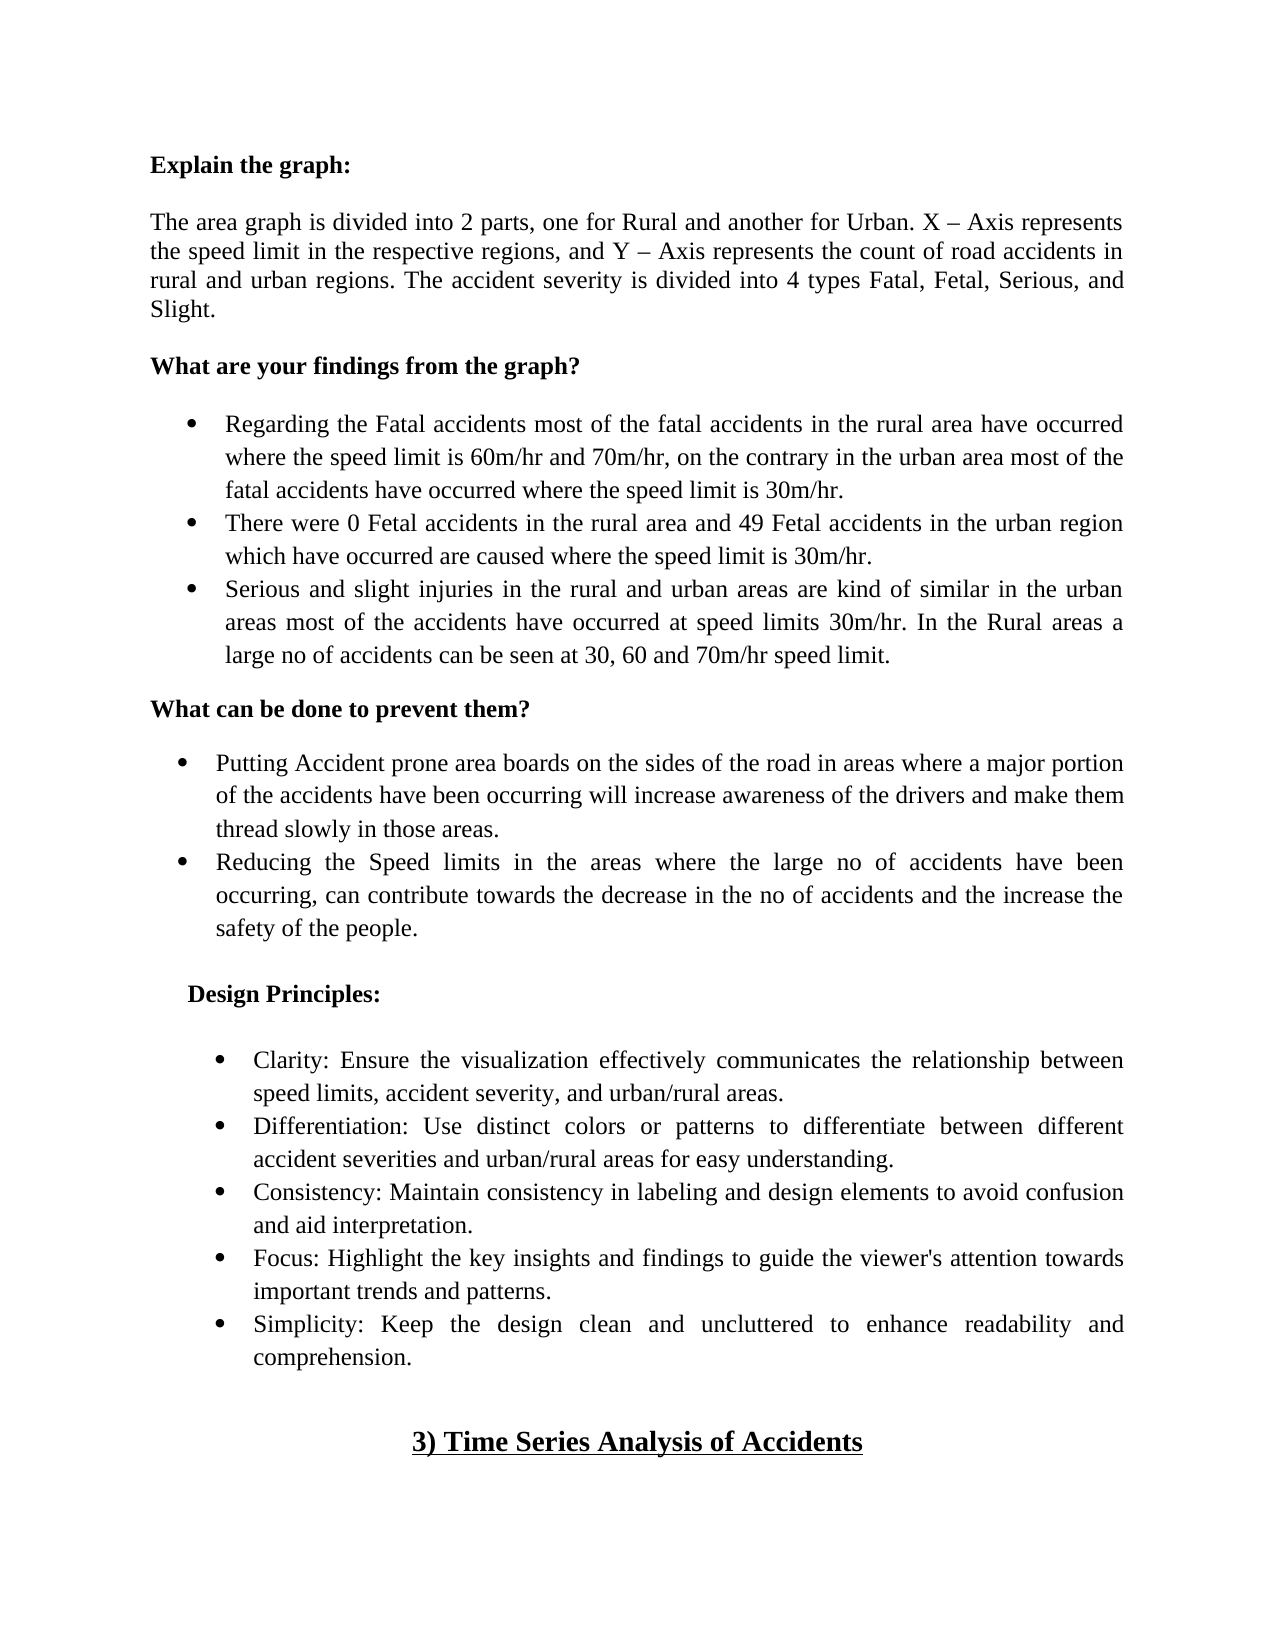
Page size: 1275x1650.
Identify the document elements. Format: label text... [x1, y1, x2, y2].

text Explain the graph: [150, 150, 1125, 179]
list Focus: Highlight the key insights and findings to guide the viewer's attention towards important trends and patterns. [216, 1243, 1125, 1305]
list Simplicity: Keep the design clean and uncluttered to enhance readability and comprehension. [216, 1309, 1125, 1371]
list Reducing the Speed limits in the areas where the large no of accidents have been occurring, can contribute towards the decrease in the no of accidents and the increase the safety of the people. [178, 847, 1125, 941]
list Design Principles: [187, 979, 1125, 1007]
list There were 0 Fetal accidents in the rural area and 49 Fetal accidents in the urban region which have occurred are caused where the speed limit is 30m/hr. [187, 508, 1125, 569]
text The area graph is divided into 2 parts, one for Rural and another for Urban. X – Axis represents the speed limit in the respective regions, and Y – Axis represents the count of road accidents in rural and urban regions. The accident severity is divided into 4 types Fatal, Fetal, Serious, and Slight. [150, 207, 1125, 322]
text What are your findings from the graph? [150, 351, 1125, 380]
list Regarding the Fatal accidents most of the fatal accidents in the rural area have occurred where the speed limit is 60m/hr and 70m/hr, on the contrary in the urban area most of the fatal accidents have occurred where the speed limit is 30m/hr. [187, 409, 1125, 503]
list Differentiation: Use distinct colors or patterns to differentiate between different accident severities and urban/rural areas for easy understanding. [216, 1111, 1125, 1173]
list Putting Accident prone area boards on the sides of the road in areas where a major portion of the accidents have been occurring will increase awareness of the drivers and make them thread slowly in those areas. [178, 748, 1125, 842]
list Clarity: Ensure the visualization effectively communicates the relationship between speed limits, accident severity, and urban/rural areas. [216, 1045, 1125, 1107]
text What can be done to prevent them? [150, 694, 1125, 722]
list Serious and slight injuries in the rural and urban areas are kind of similar in the urban areas most of the accidents have occurred at speed limits 30m/hr. In the Rural areas a large no of accidents can be seen at 30, 60 and 70m/hr speed limit. [187, 574, 1125, 669]
text 3) Time Series Analysis of Accidents [150, 1424, 1125, 1458]
list Consistency: Maintain consistency in labeling and design elements to avoid confusion and aid interpretation. [216, 1177, 1125, 1239]
